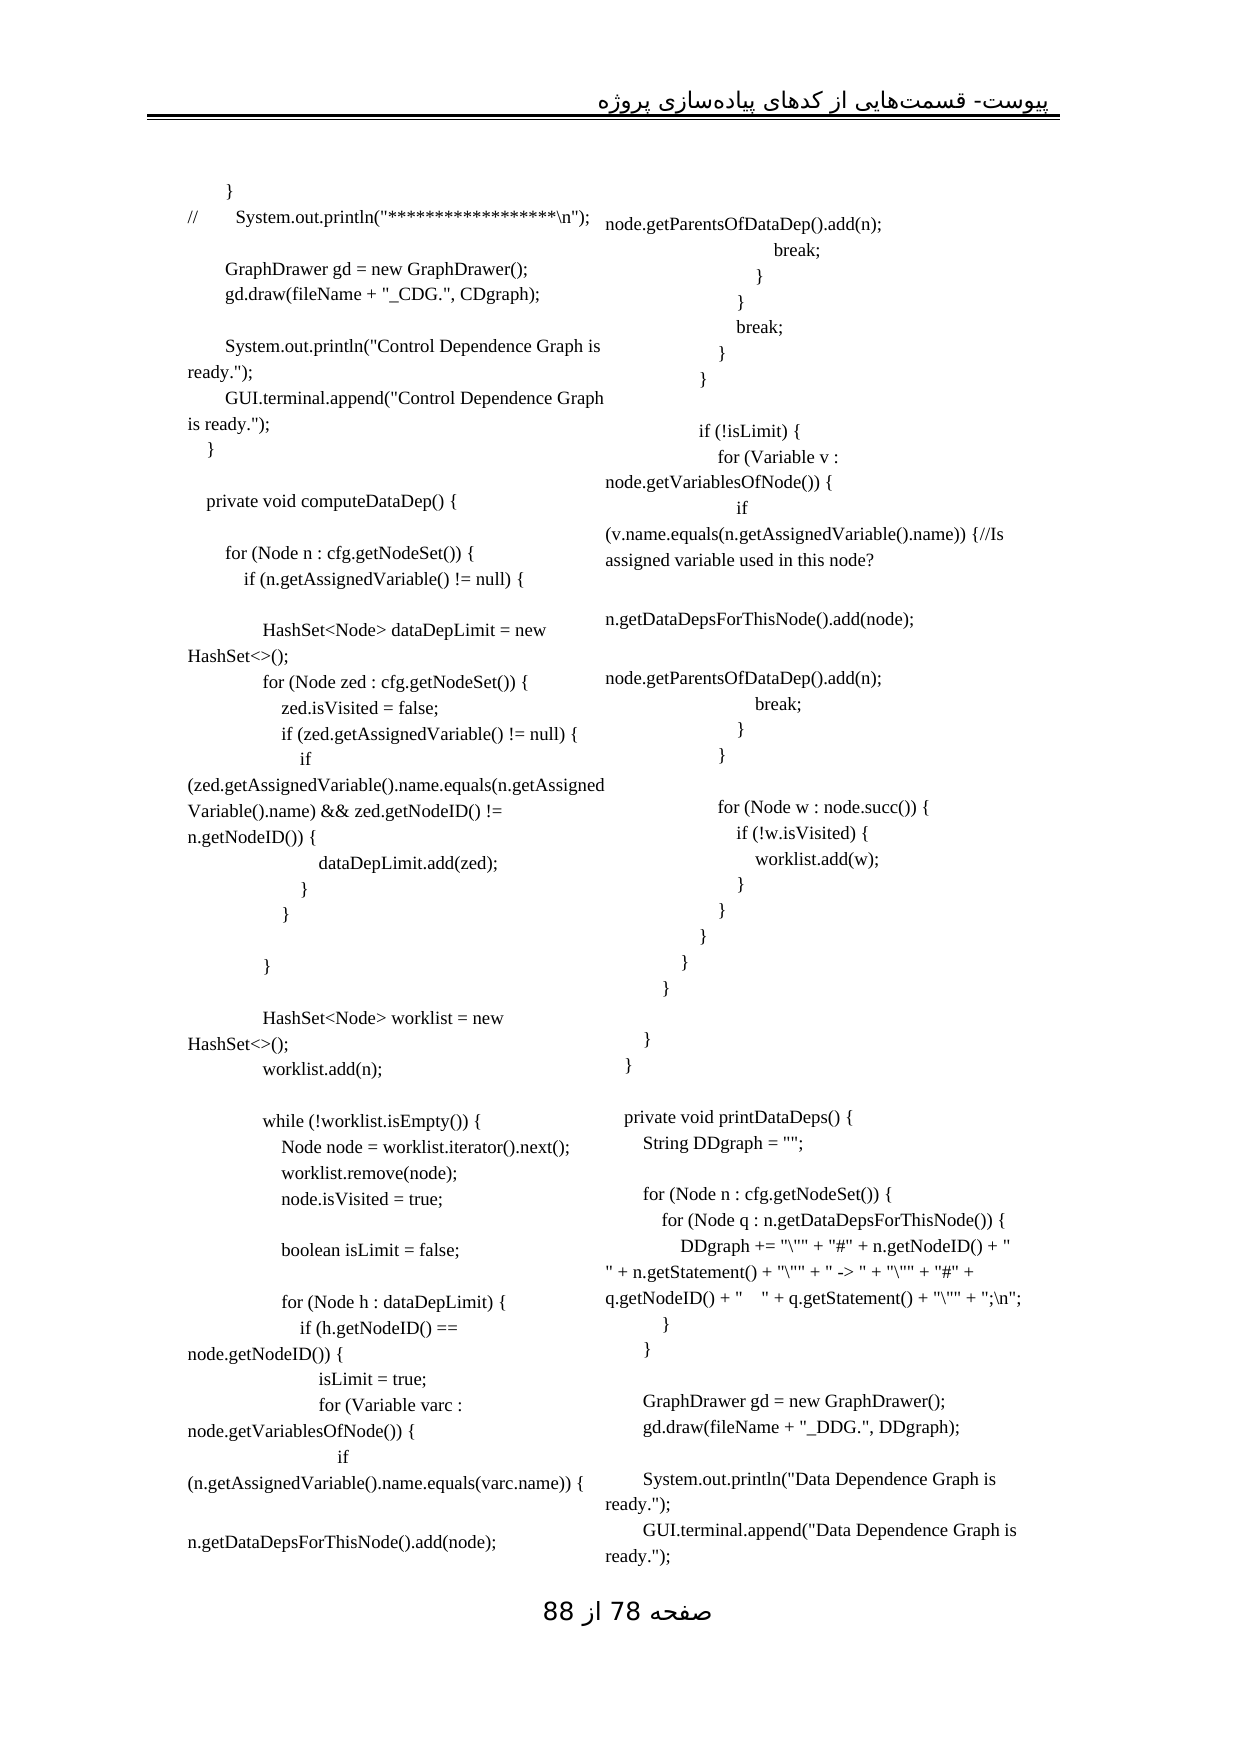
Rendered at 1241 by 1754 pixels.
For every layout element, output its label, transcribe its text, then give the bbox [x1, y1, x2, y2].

text } [187, 438, 605, 460]
text if (zed.getAssignedVariable().name.equals(n.getAssignedVariable().name) && zed.getNodeID() != n.getNodeID()) { [187, 748, 605, 847]
text worklist.add(w); [605, 847, 1023, 869]
text if (n.getAssignedVariable().name.equals(varc.name)) { [187, 1446, 605, 1493]
text } [187, 955, 605, 977]
text } [187, 180, 605, 202]
text } [187, 903, 605, 925]
text for (Node q : n.getDataDepsForThisNode()) { [605, 1209, 1023, 1231]
text node.getParentsOfDataDep().add(n); [605, 633, 1023, 688]
text String DDgraph = ""; [605, 1132, 1023, 1153]
text for (Variable varc : node.getVariablesOfNode()) { [187, 1394, 605, 1442]
text for (Node h : dataDepLimit) { [187, 1291, 605, 1312]
text worklist.add(n); [187, 1058, 605, 1080]
text gd.draw(fileName + "_DDG.", DDgraph); [605, 1416, 1023, 1437]
text node.getParentsOfDataDep().add(n); [605, 180, 1023, 234]
text private void printDataDeps() { [605, 1106, 1023, 1127]
text System.out.println("Control Dependence Graph is ready."); [187, 335, 605, 382]
text DDgraph += "\"" + "#" + n.getNodeID() + " " + n.getStatement() + "\"" + " -> " + "\"" + "#" + q.getNodeID() + " " + q.getStatement() + "\"" + ";\n"; [605, 1235, 1023, 1308]
text for (Node n : cfg.getNodeSet()) { [187, 542, 605, 563]
text } [605, 1028, 1023, 1050]
text } [605, 718, 1023, 740]
text HashSet<Node> worklist = new HashSet<>(); [187, 1007, 605, 1054]
text } [605, 1054, 1023, 1076]
text HashSet<Node> dataDepLimit = new HashSet<>(); [187, 619, 605, 667]
text GUI.terminal.append("Control Dependence Graph is ready."); [187, 387, 605, 434]
text if (v.name.equals(n.getAssignedVariable().name)) {//Is assigned variable used in this node? [605, 497, 1023, 570]
text } [605, 873, 1023, 895]
text } [605, 977, 1023, 998]
text GUI.terminal.append("Data Dependence Graph is ready."); [605, 1519, 1023, 1566]
text n.getDataDepsForThisNode().add(node); [187, 1497, 605, 1552]
text private void computeDataDep() { [187, 490, 605, 512]
text Node node = worklist.iterator().next(); [187, 1136, 605, 1157]
text boolean isLimit = false; [187, 1239, 605, 1261]
text if (!w.isVisited) { [605, 822, 1023, 843]
text for (Node w : node.succ()) { [605, 796, 1023, 817]
text break; [605, 692, 1023, 714]
text } [605, 925, 1023, 946]
text } [605, 1312, 1023, 1334]
text System.out.println("Data Dependence Graph is ready."); [605, 1467, 1023, 1515]
text break; [605, 316, 1023, 338]
text zed.isVisited = false; [187, 697, 605, 718]
text if (h.getNodeID() == node.getNodeID()) { [187, 1317, 605, 1364]
text // System.out.println("******************\n"); [187, 206, 605, 227]
text if (!isLimit) { [605, 420, 1023, 441]
text gd.draw(fileName + "_CDG.", CDgraph); [187, 283, 605, 305]
text if (zed.getAssignedVariable() != null) { [187, 722, 605, 744]
text } [605, 1338, 1023, 1360]
text GraphDrawer gd = new GraphDrawer(); [605, 1390, 1023, 1411]
text isLimit = true; [187, 1368, 605, 1390]
text while (!worklist.isEmpty()) { [187, 1110, 605, 1132]
text GraphDrawer gd = new GraphDrawer(); [187, 257, 605, 279]
text } [605, 951, 1023, 972]
text for (Node n : cfg.getNodeSet()) { [605, 1183, 1023, 1205]
text } [605, 368, 1023, 389]
text dataDepLimit.add(zed); [187, 852, 605, 873]
text for (Variable v : node.getVariablesOfNode()) { [605, 446, 1023, 493]
text node.isVisited = true; [187, 1187, 605, 1209]
text } [605, 744, 1023, 766]
text worklist.remove(node); [187, 1162, 605, 1183]
text } [605, 899, 1023, 921]
text n.getDataDepsForThisNode().add(node); [605, 575, 1023, 629]
text break; [605, 239, 1023, 260]
text } [605, 265, 1023, 286]
text } [187, 877, 605, 899]
text } [605, 291, 1023, 312]
text } [605, 342, 1023, 364]
text for (Node zed : cfg.getNodeSet()) { [187, 671, 605, 692]
text if (n.getAssignedVariable() != null) { [187, 567, 605, 589]
